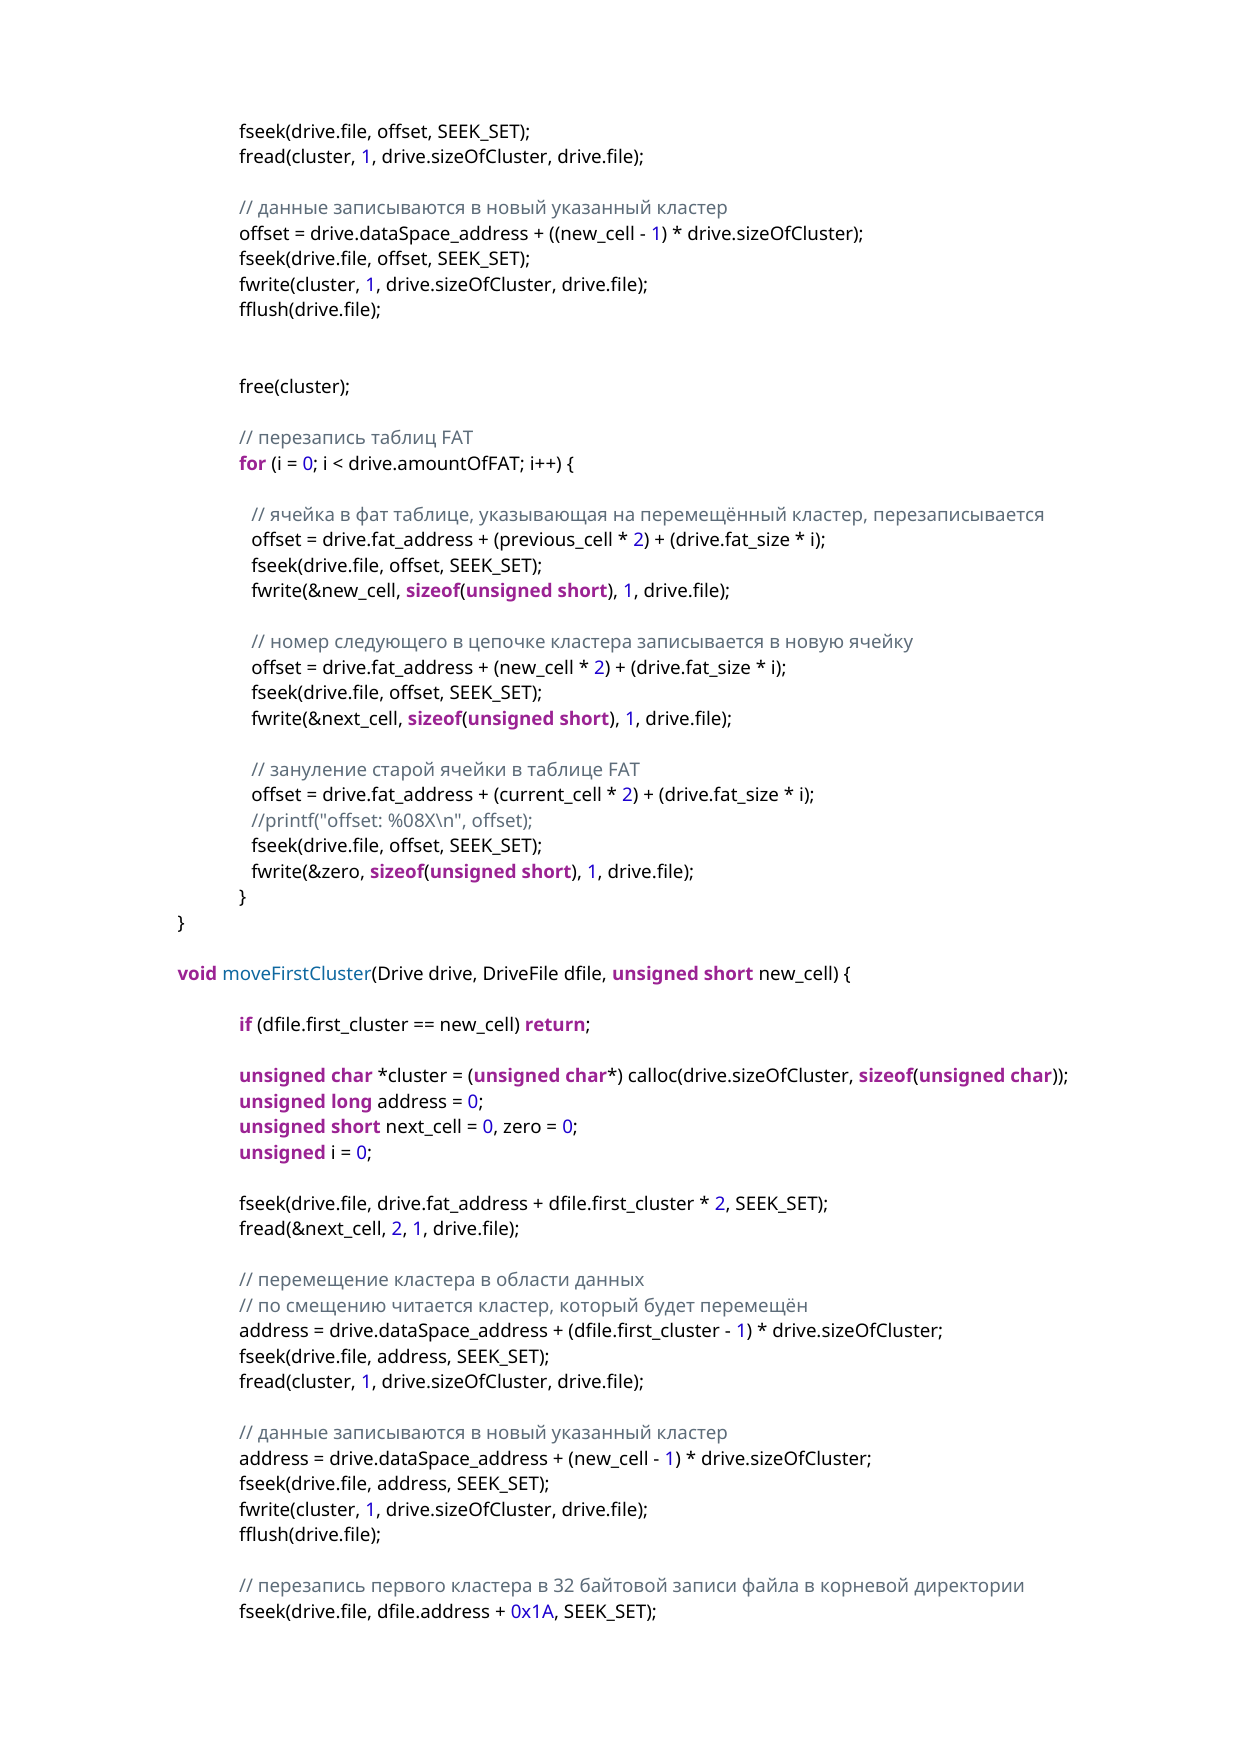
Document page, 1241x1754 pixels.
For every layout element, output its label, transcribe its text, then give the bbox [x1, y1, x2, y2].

text fwrite(cluster, 1, drive.sizeOfCluster, drive.file); [177, 271, 1152, 297]
text offset = drive.fat_address + (current_cell * 2) + (drive.fat_size * i); [177, 782, 1152, 807]
text fflush(drive.file); [177, 297, 1152, 322]
text fwrite(&zero, sizeof(unsigned short), 1, drive.file); [177, 858, 1152, 884]
text // номер следующего в цепочке кластера записывается в новую ячейку [177, 628, 1152, 654]
text fseek(drive.file, drive.fat_address + dfile.first_cluster * 2, SEEK_SET); [177, 1190, 1152, 1216]
text unsigned char *cluster = (unsigned char*) calloc(drive.sizeOfCluster, sizeof(unsigned char)); [177, 1062, 1152, 1088]
text fflush(drive.file); [177, 1522, 1152, 1547]
text fseek(drive.file, offset, SEEK_SET); [177, 679, 1152, 705]
text fseek(drive.file, address, SEEK_SET); [177, 1471, 1152, 1496]
text fwrite(cluster, 1, drive.sizeOfCluster, drive.file); [177, 1496, 1152, 1522]
text fread(cluster, 1, drive.sizeOfCluster, drive.file); [177, 144, 1152, 169]
text fwrite(&new_cell, sizeof(unsigned short), 1, drive.file); [177, 577, 1152, 603]
text offset = drive.fat_address + (new_cell * 2) + (drive.fat_size * i); [177, 654, 1152, 679]
text // перемещение кластера в области данных [177, 1267, 1152, 1292]
text fread(cluster, 1, drive.sizeOfCluster, drive.file); [177, 1369, 1152, 1394]
text offset = drive.dataSpace_address + ((new_cell - 1) * drive.sizeOfCluster); [177, 220, 1152, 246]
text // данные записываются в новый указанный кластер [177, 1420, 1152, 1445]
text // перезапись первого кластера в 32 байтовой записи файла в корневой директории [177, 1573, 1152, 1598]
text } [177, 884, 1152, 909]
text void moveFirstCluster(Drive drive, DriveFile dfile, unsigned short new_cell) { [177, 960, 1152, 986]
text address = drive.dataSpace_address + (dfile.first_cluster - 1) * drive.sizeOfCluster; [177, 1318, 1152, 1343]
text offset = drive.fat_address + (previous_cell * 2) + (drive.fat_size * i); [177, 526, 1152, 552]
text fseek(drive.file, dfile.address + 0x1A, SEEK_SET); [177, 1598, 1152, 1624]
text // по смещению читается кластер, который будет перемещён [177, 1292, 1152, 1318]
text unsigned short next_cell = 0, zero = 0; [177, 1113, 1152, 1139]
text if (dfile.first_cluster == new_cell) return; [177, 1011, 1152, 1037]
text free(cluster); [177, 373, 1152, 399]
text // перезапись таблиц FAT [177, 424, 1152, 450]
text } [177, 909, 1152, 935]
text unsigned long address = 0; [177, 1088, 1152, 1113]
text // данные записываются в новый указанный кластер [177, 195, 1152, 220]
text fwrite(&next_cell, sizeof(unsigned short), 1, drive.file); [177, 705, 1152, 731]
text for (i = 0; i < drive.amountOfFAT; i++) { [177, 450, 1152, 475]
text fseek(drive.file, offset, SEEK_SET); [177, 118, 1152, 144]
text fseek(drive.file, offset, SEEK_SET); [177, 833, 1152, 858]
text // ячейка в фат таблице, указывающая на перемещённый кластер, перезаписывается [177, 501, 1152, 526]
text fseek(drive.file, offset, SEEK_SET); [177, 246, 1152, 271]
text //printf("offset: %08X\n", offset); [177, 807, 1152, 833]
text address = drive.dataSpace_address + (new_cell - 1) * drive.sizeOfCluster; [177, 1445, 1152, 1471]
text unsigned i = 0; [177, 1139, 1152, 1164]
text fseek(drive.file, address, SEEK_SET); [177, 1343, 1152, 1369]
text fread(&next_cell, 2, 1, drive.file); [177, 1216, 1152, 1241]
text fseek(drive.file, offset, SEEK_SET); [177, 552, 1152, 577]
text // зануление старой ячейки в таблице FAT [177, 756, 1152, 782]
